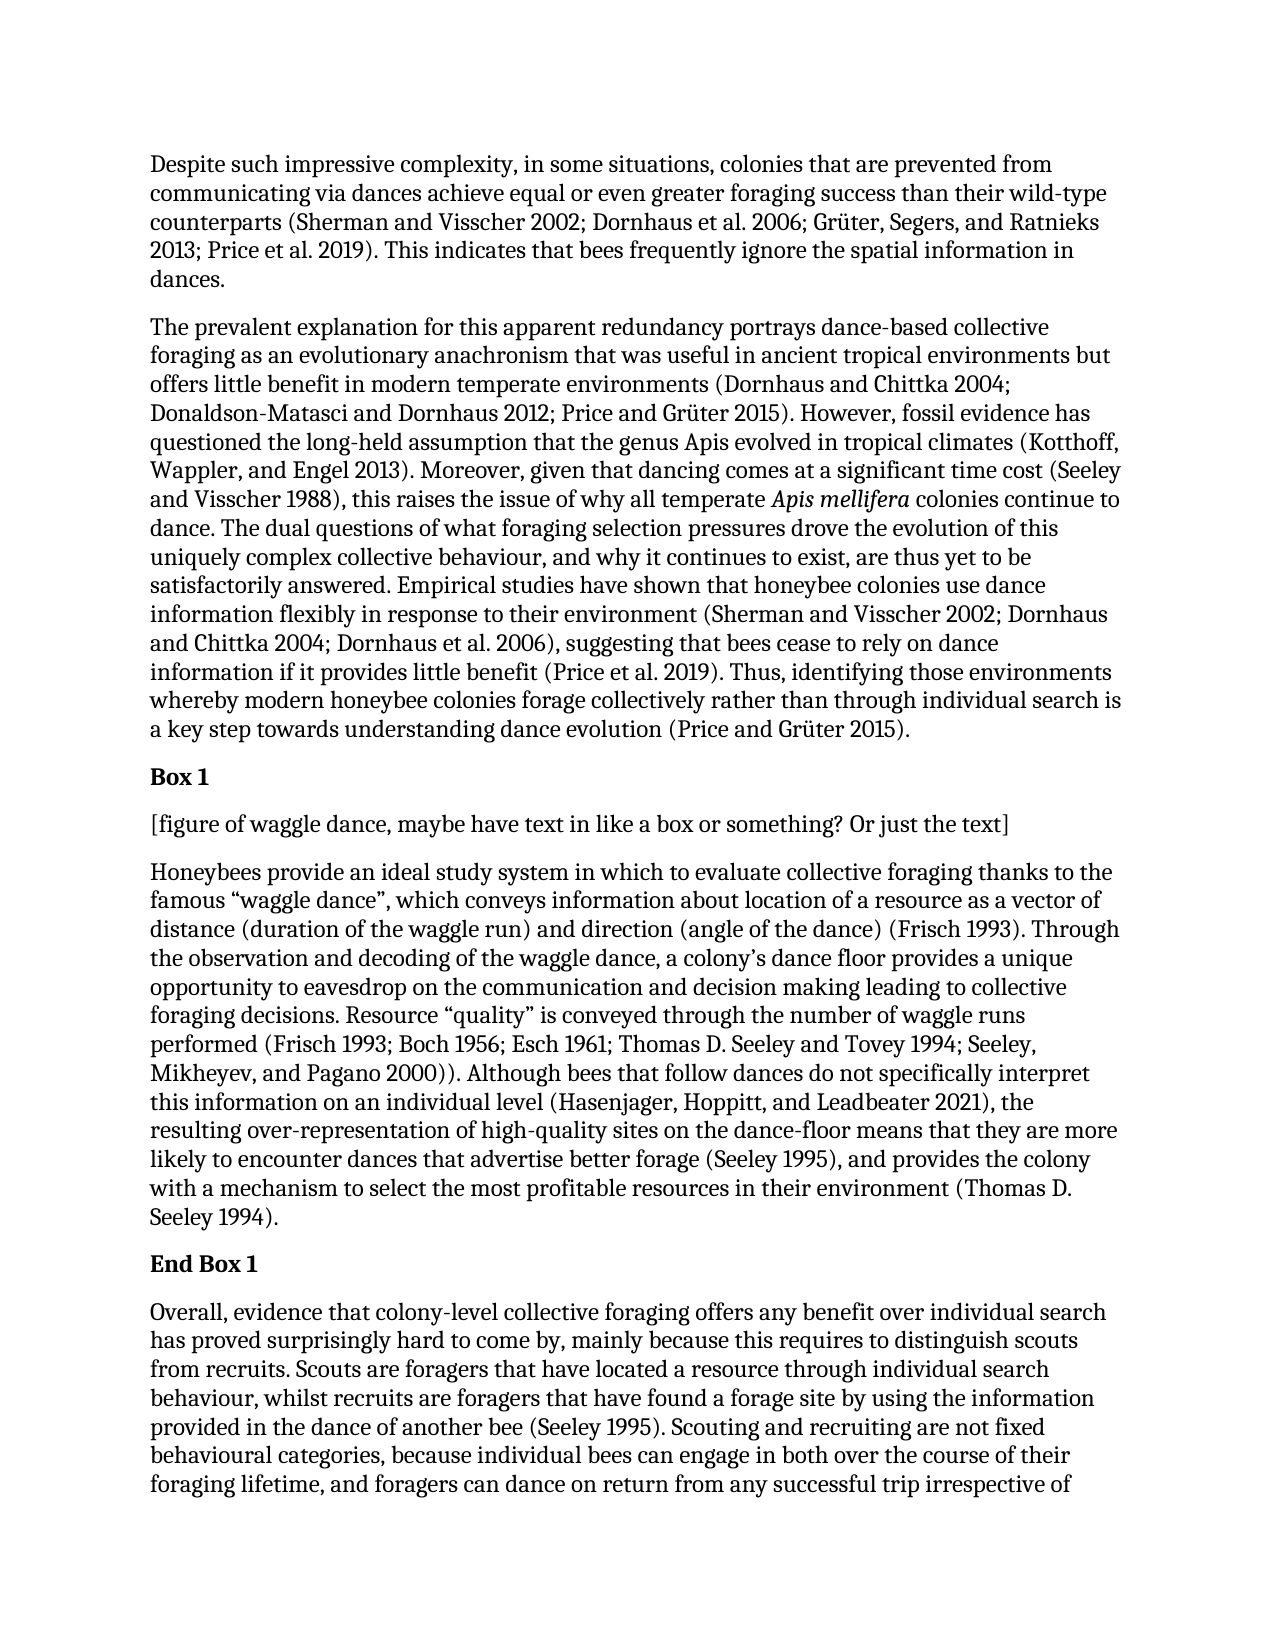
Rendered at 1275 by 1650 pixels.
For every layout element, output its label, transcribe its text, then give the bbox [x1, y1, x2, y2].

text The prevalent explanation for this apparent redundancy portrays dance-based collective foraging as an evolutionary anachronism that was useful in ancient tropical environments but offers little benefit in modern temperate environments (Dornhaus and Chittka 2004; Donaldson-Matasci and Dornhaus 2012; Price and Grüter 2015). However, fossil evidence has questioned the long-held assumption that the genus Apis evolved in tropical climates (Kotthoff, Wappler, and Engel 2013). Moreover, given that dancing comes at a significant time cost (Seeley and Visscher 1988), this raises the issue of why all temperate Apis mellifera colonies continue to dance. The dual questions of what foraging selection pressures drove the evolution of this uniquely complex collective behaviour, and why it continues to exist, are thus yet to be satisfactorily answered. Empirical studies have shown that honeybee colonies use dance information flexibly in response to their environment (Sherman and Visscher 2002; Dornhaus and Chittka 2004; Dornhaus et al. 2006), suggesting that bees cease to rely on dance information if it provides little benefit (Price et al. 2019). Thus, identifying those environments whereby modern honeybee colonies forage collectively rather than through individual search is a key step towards understanding dance evolution (Price and Grüter 2015). [150, 312, 1125, 744]
text Despite such impressive complexity, in some situations, colonies that are prevented from communicating via dances achieve equal or even greater foraging success than their wild-type counterparts (Sherman and Visscher 2002; Dornhaus et al. 2006; Grüter, Segers, and Ratnieks 2013; Price et al. 2019). This indicates that bees frequently ignore the spatial information in dances. [150, 150, 1125, 294]
text Box 1 [150, 762, 1125, 791]
text [figure of waggle dance, maybe have text in like a box or something? Or just the text] [150, 810, 1125, 839]
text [150, 1297, 1125, 1499]
text End Box 1 [150, 1250, 1125, 1279]
text Honeybees provide an ideal study system in which to evaluate collective foraging thanks to the famous “waggle dance”, which conveys information about location of a resource as a vector of distance (duration of the waggle run) and direction (angle of the dance) (Frisch 1993). Through the observation and decoding of the waggle dance, a colony’s dance floor provides a unique opportunity to eavesdrop on the communication and decision making leading to collective foraging decisions. Resource “quality” is conveyed through the number of waggle runs performed (Frisch 1993; Boch 1956; Esch 1961; Thomas D. Seeley and Tovey 1994; Seeley, Mikheyev, and Pagano 2000)). Although bees that follow dances do not specifically interpret this information on an individual level (Hasenjager, Hoppitt, and Leadbeater 2021), the resulting over-representation of high-quality sites on the dance-floor means that they are more likely to encounter dances that advertise better forage (Seeley 1995), and provides the colony with a mechanism to select the most profitable resources in their environment (Thomas D. Seeley 1994). [150, 857, 1125, 1231]
